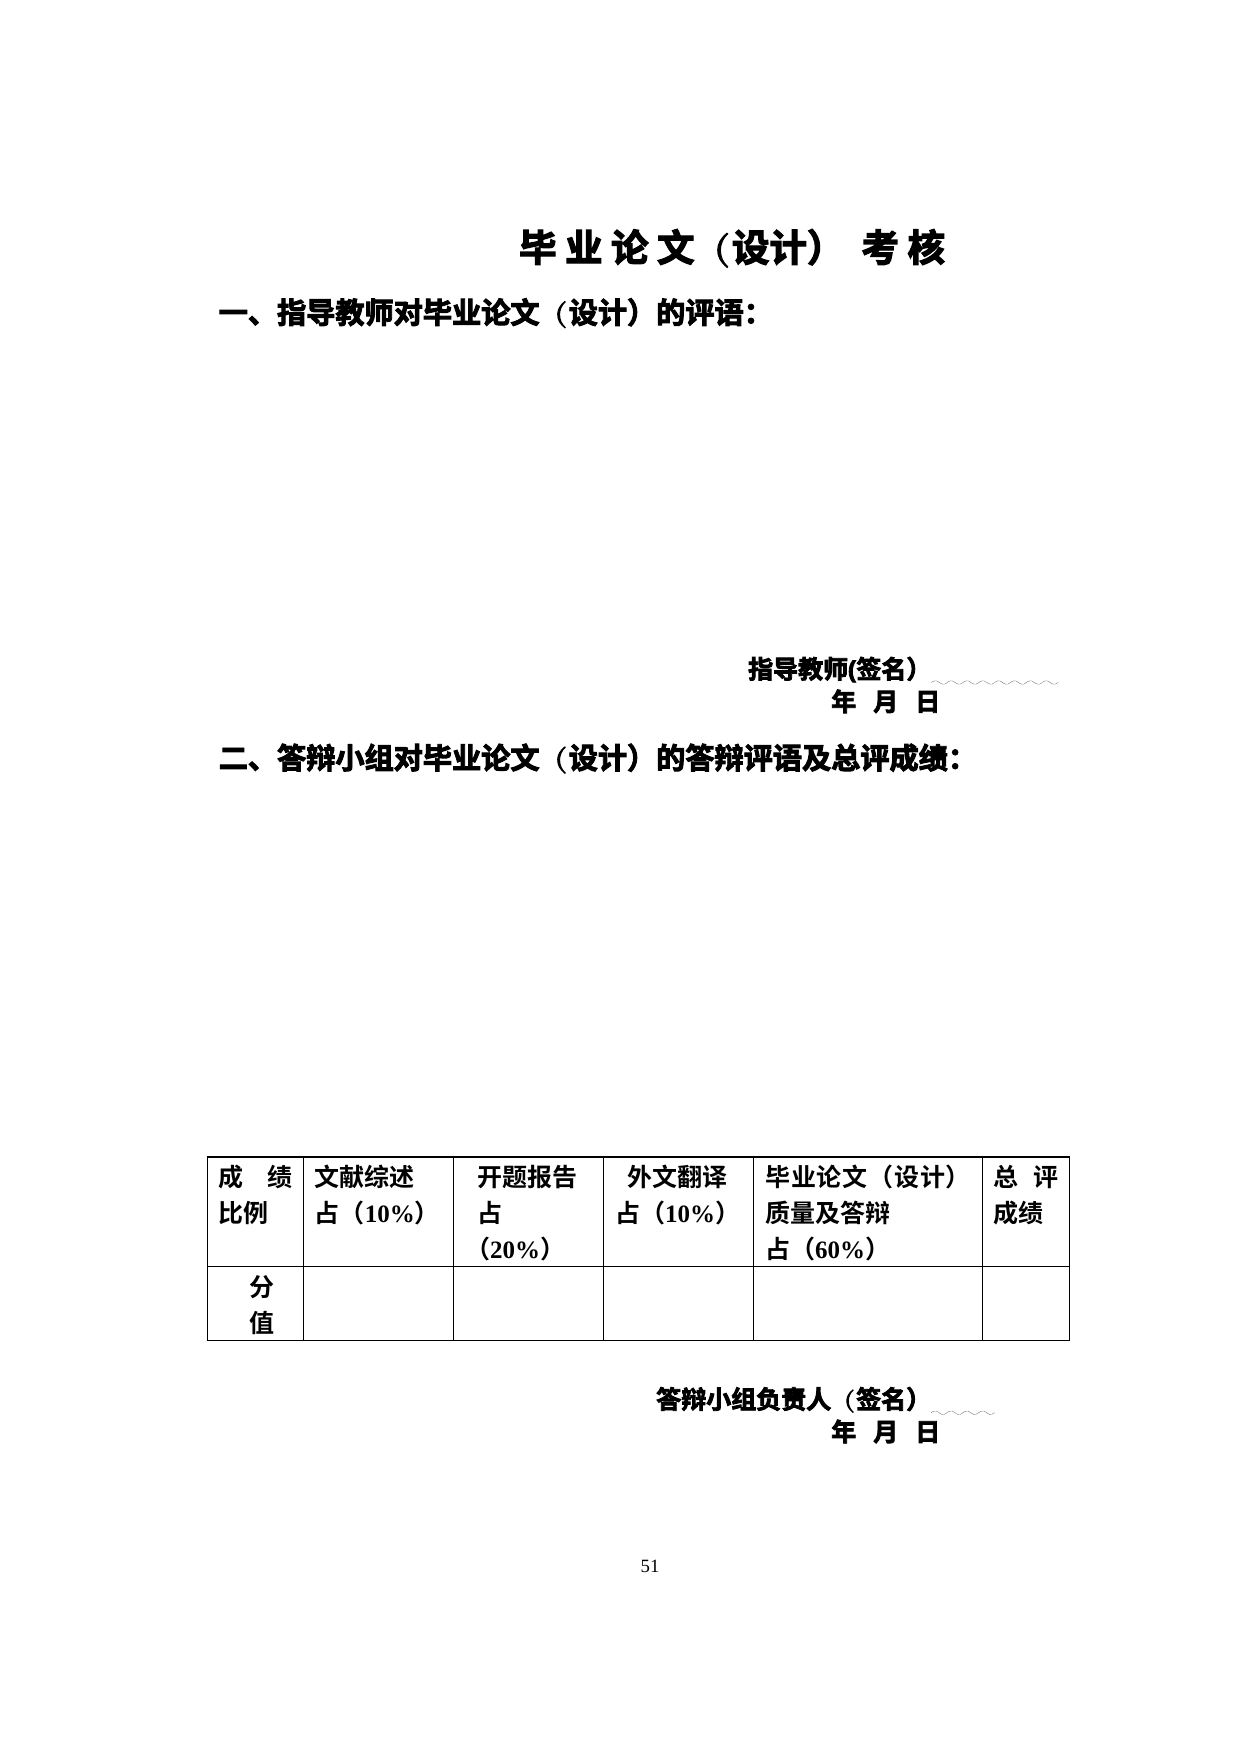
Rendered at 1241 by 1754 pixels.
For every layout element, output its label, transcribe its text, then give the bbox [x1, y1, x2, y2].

text 年 月 日 [787, 686, 1081, 718]
text 年 月 日 [787, 1416, 1081, 1449]
table_cell [454, 1267, 603, 1340]
text 答辩小组负责人（签名） [612, 1384, 1081, 1416]
table_header 开题报告 占（20%） [454, 1158, 603, 1266]
table_header 外文翻译 占（10%） [604, 1158, 753, 1266]
table_header 总评成绩 [983, 1158, 1069, 1266]
text 二、答辩小组对毕业论文（设计）的答辩评语及总评成绩： [218, 740, 1081, 778]
table_cell [754, 1267, 982, 1340]
table_cell [604, 1267, 753, 1340]
text 毕 业 论 文（设计） 考 核 [218, 224, 1081, 273]
table_cell [983, 1267, 1069, 1340]
table_header 毕业论文（设计）质量及答辩 占（60%） [754, 1158, 982, 1266]
table_cell [304, 1267, 453, 1340]
table_header 成绩比例 [208, 1158, 303, 1266]
text 一、指导教师对毕业论文（设计）的评语： [218, 294, 1081, 332]
table_header 文献综述 占（10%） [304, 1158, 453, 1266]
table_cell 分 值 [208, 1267, 303, 1340]
text 指导教师(签名） [218, 653, 1081, 686]
